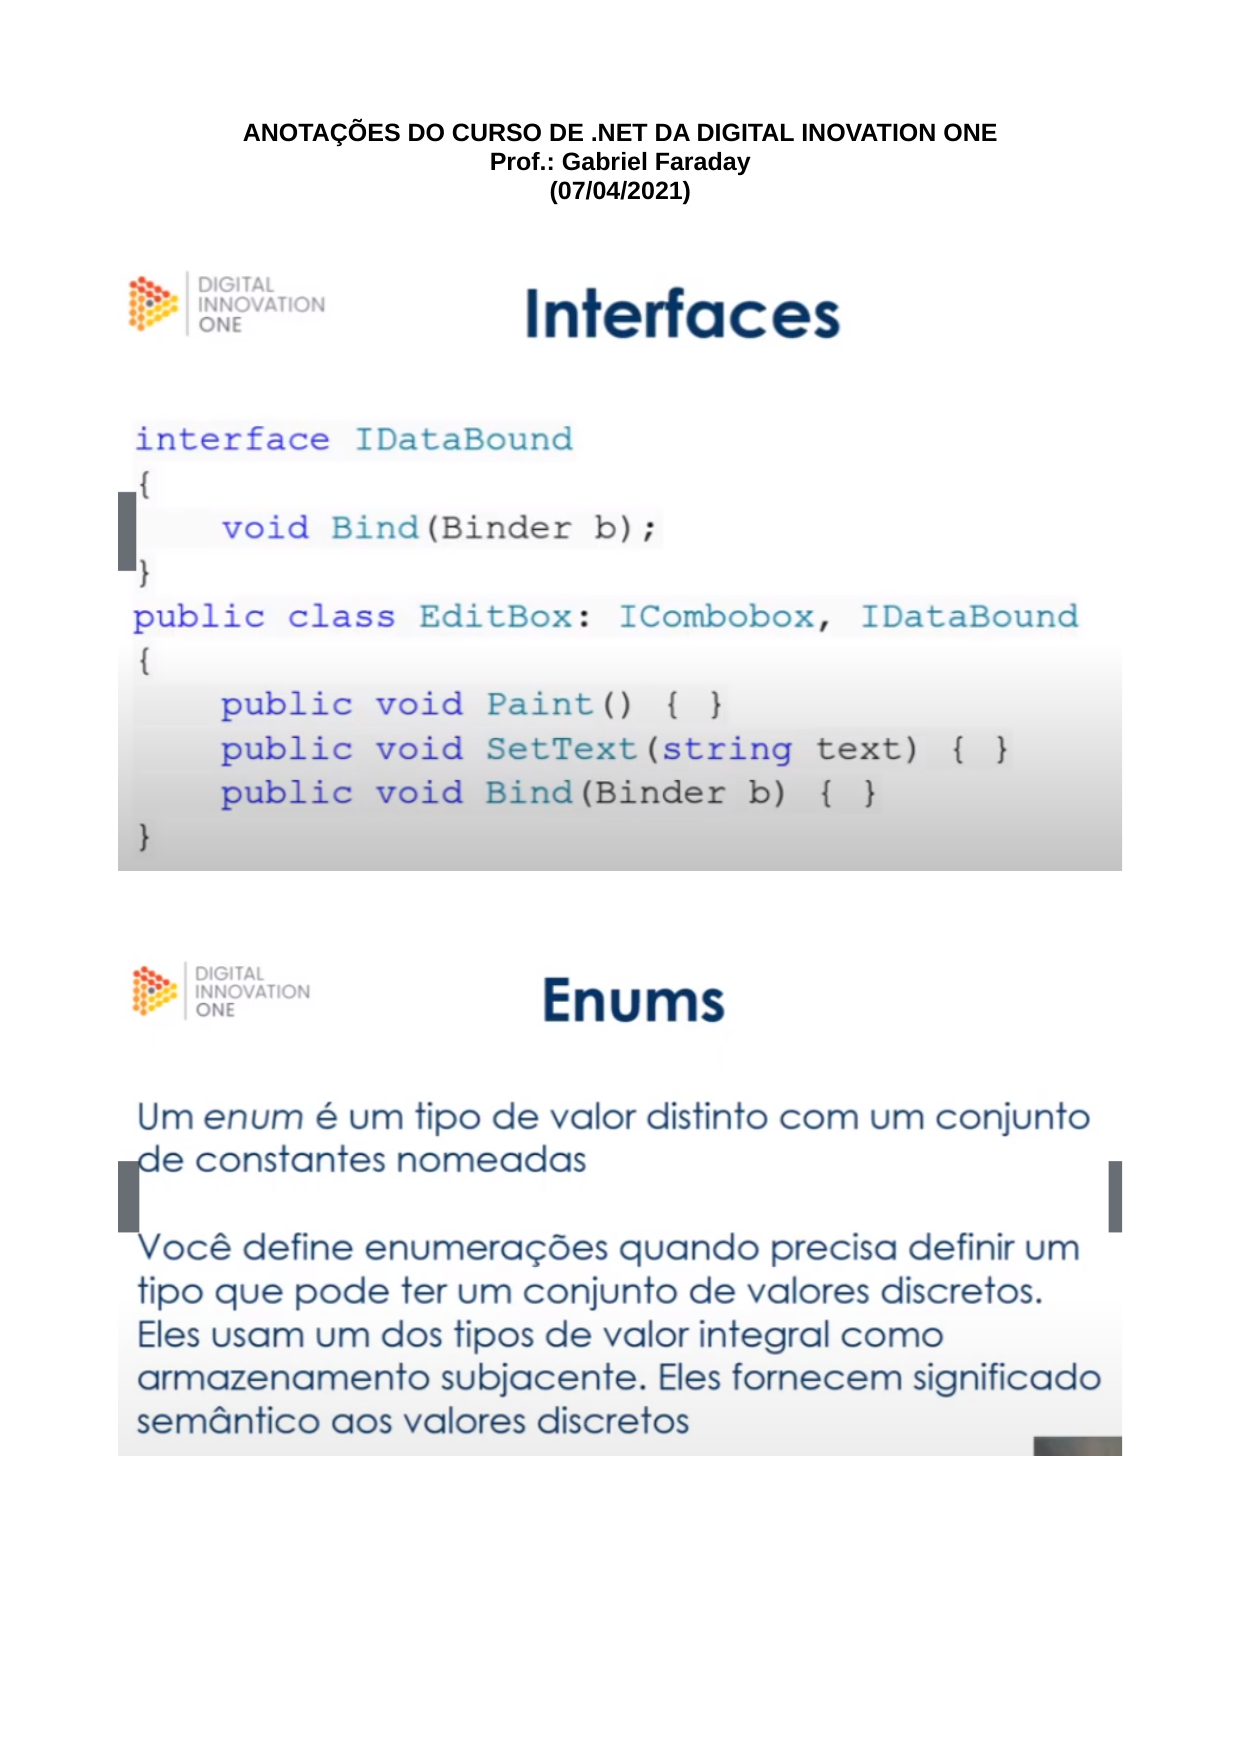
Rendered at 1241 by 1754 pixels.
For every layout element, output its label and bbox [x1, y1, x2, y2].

picture [118, 928, 1123, 1456]
picture [118, 233, 1123, 871]
